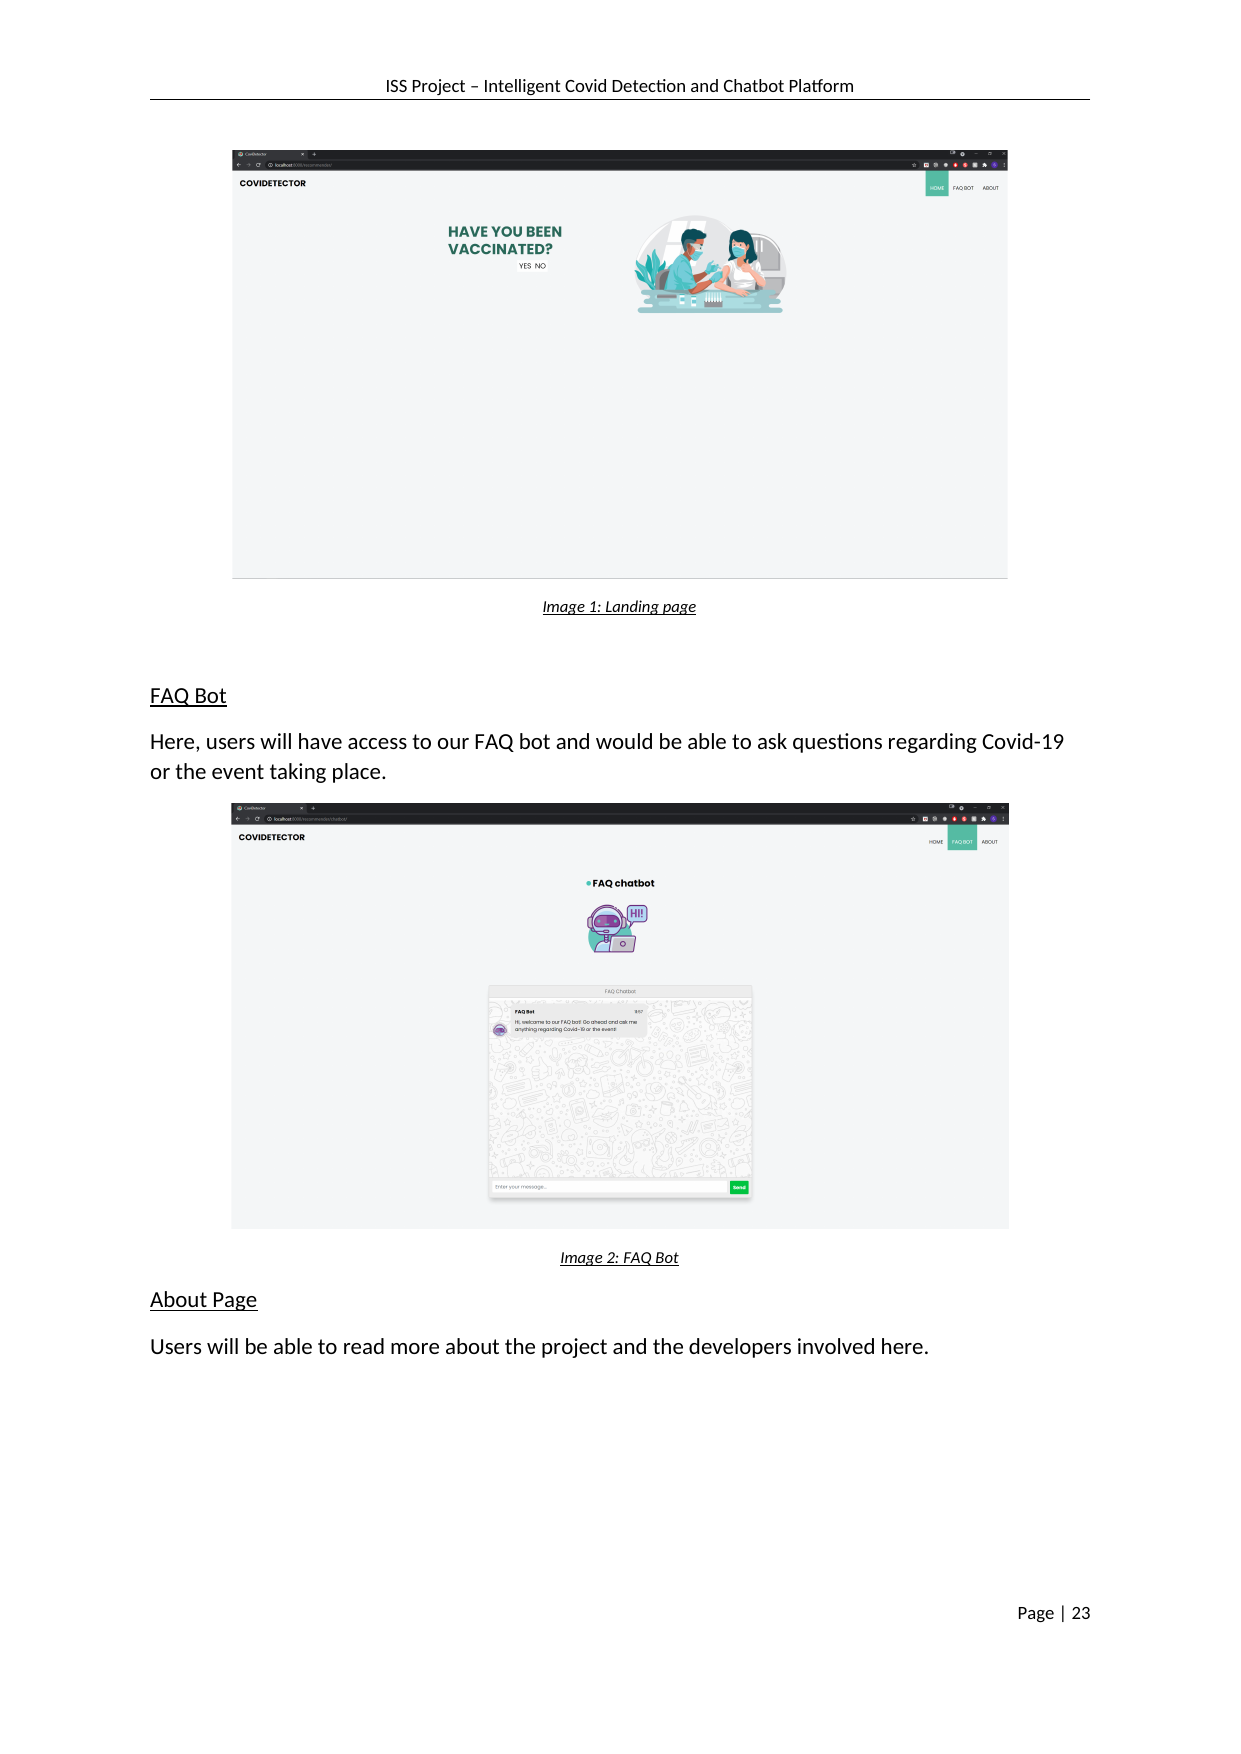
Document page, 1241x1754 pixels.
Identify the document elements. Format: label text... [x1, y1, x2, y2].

text Here, users will have access to our FAQ bot and would be able to ask questions regarding Covid-19 or the event taking place. [150, 727, 1090, 785]
text Image 2: FAQ Bot [150, 1247, 1090, 1268]
picture [231, 803, 1009, 1229]
text FAQ Bot [150, 681, 1090, 709]
text Users will be able to read more about the project and the developers involved here. [150, 1332, 1090, 1360]
text Image 1: Landing page [150, 597, 1090, 617]
picture [232, 150, 1008, 579]
text About Page [150, 1286, 1090, 1313]
